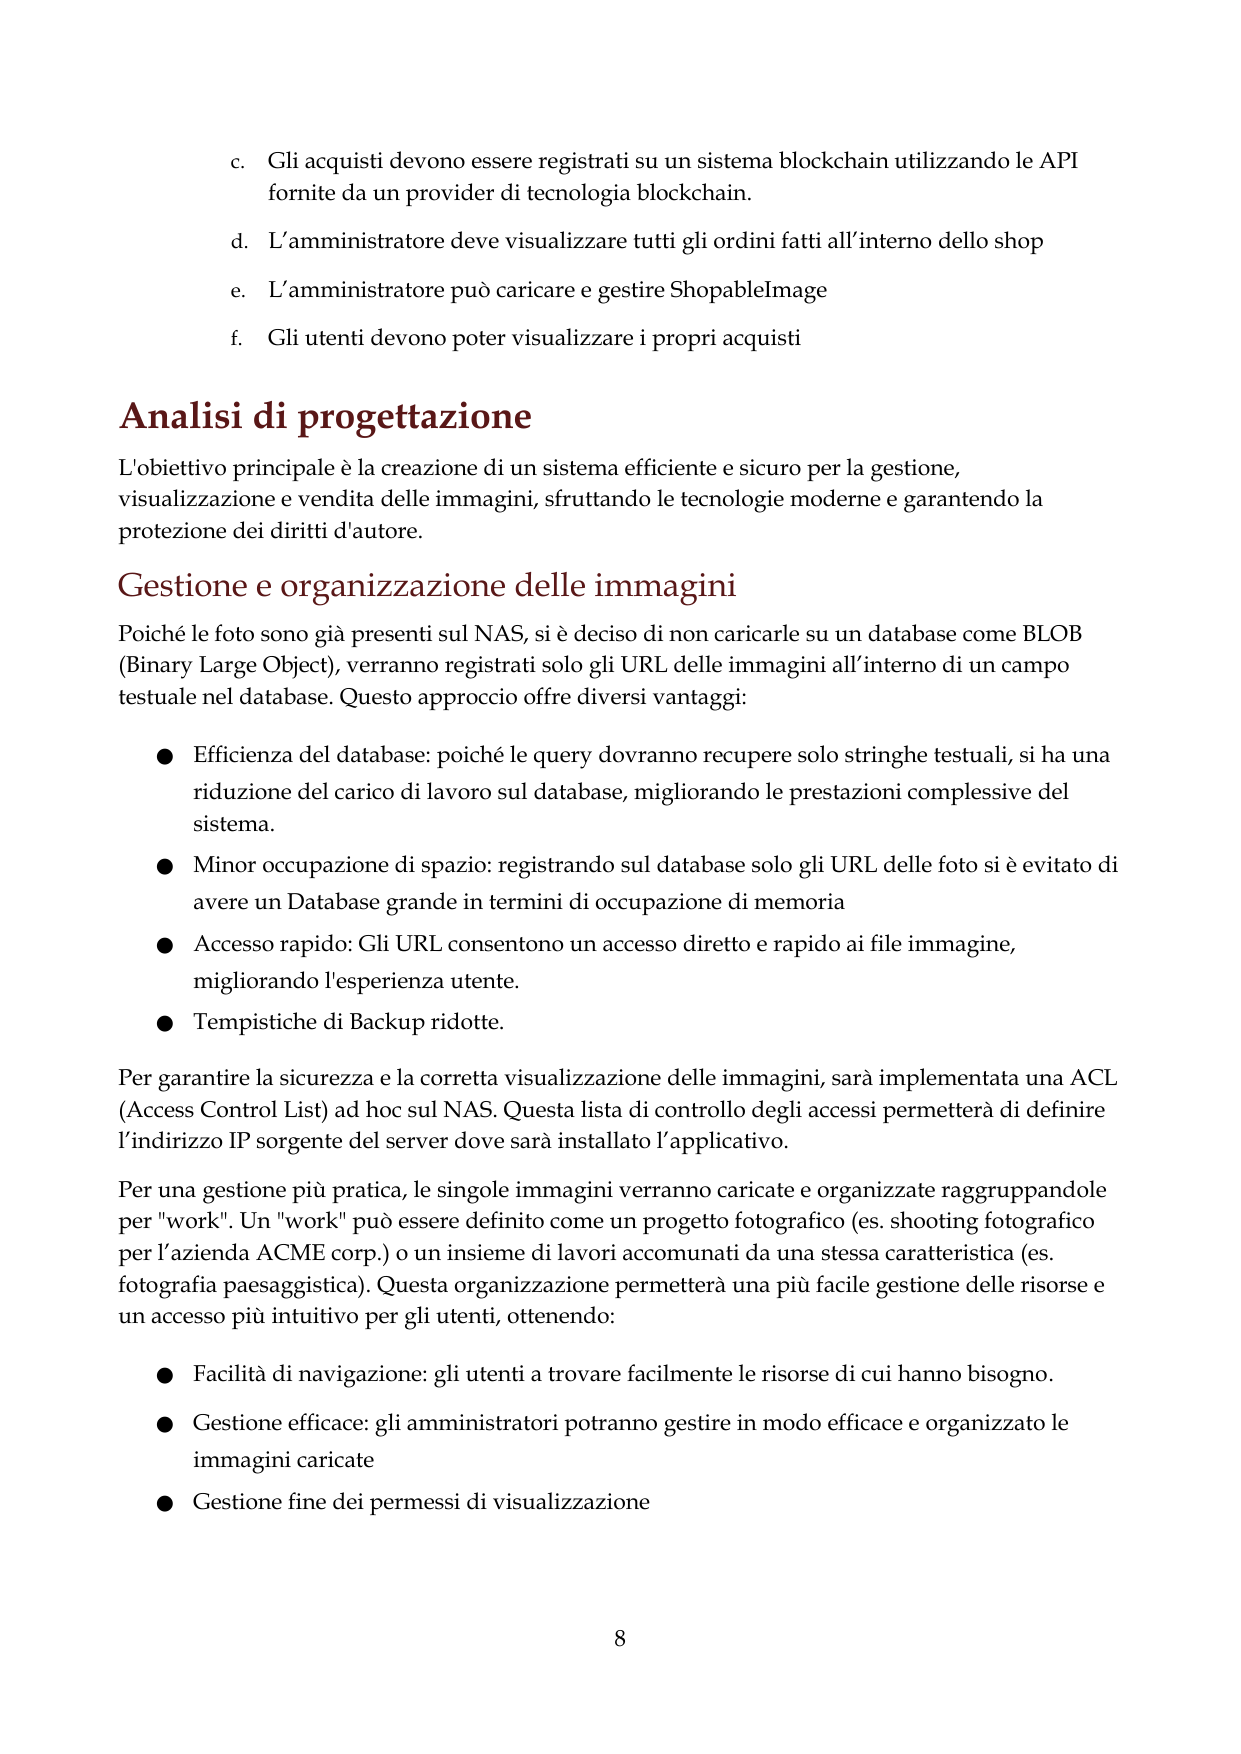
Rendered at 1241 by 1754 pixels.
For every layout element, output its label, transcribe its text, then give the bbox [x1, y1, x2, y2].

list Gestione efficace: gli amministratori potranno gestire in modo efficace e organizzato le immagini caricate [156, 1400, 1122, 1474]
subtitle Gestione e organizzazione delle immagini [118, 565, 1122, 606]
text Poiché le foto sono già presenti sul NAS, si è deciso di non caricarle su un database come BLOB (Binary Large Object), verranno registrati solo gli URL delle immagini all’interno di un campo testuale nel database. Questo approccio offre diversi vantaggi: [118, 620, 1122, 711]
list L’amministratore può caricare e gestire ShopableImage [231, 276, 1122, 303]
list Tempistiche di Backup ridotte. [156, 998, 1122, 1041]
list Gli acquisti devono essere registrati su un sistema blockchain utilizzando le API fornite da un provider di tecnologia blockchain. [231, 148, 1122, 207]
list Gli utenti devono poter visualizzare i propri acquisti [231, 324, 1122, 352]
text Per una gestione più pratica, le singole immagini verranno caricate e organizzate raggruppandole per "work". Un "work" può essere definito come un progetto fotografico (es. shooting fotografico per l’azienda ACME corp.) o un insieme di lavori accomunati da una stessa caratteristica (es. fotografia paesaggistica). Questa organizzazione permetterà una più facile gestione delle risorse e un accesso più intuitivo per gli utenti, ottenendo: [118, 1176, 1122, 1330]
subtitle Analisi di progettazione [118, 393, 1122, 439]
list Efficienza del database: poiché le query dovranno recupere solo stringhe testuali, si ha una riduzione del carico di lavoro sul database, migliorando le prestazioni complessive del sistema. [156, 732, 1122, 838]
list Accesso rapido: Gli URL consentono un accesso diretto e rapido ai file immagine, migliorando l'esperienza utente. [156, 920, 1122, 994]
text L'obiettivo principale è la creazione di un sistema efficiente e sicuro per la gestione, visualizzazione e vendita delle immagini, sfruttando le tecnologie moderne e garantendo la protezione dei diritti d'autore. [118, 454, 1122, 545]
list Gestione fine dei permessi di visualizzazione [156, 1478, 1122, 1521]
list L’amministratore deve visualizzare tutti gli ordini fatti all’interno dello shop [231, 228, 1122, 255]
list Facilità di navigazione: gli utenti a trovare facilmente le risorse di cui hanno bisogno. [156, 1351, 1122, 1394]
list Minor occupazione di spazio: registrando sul database solo gli URL delle foto si è evitato di avere un Database grande in termini di occupazione di memoria [156, 842, 1122, 916]
text Per garantire la sicurezza e la corretta visualizzazione delle immagini, sarà implementata una ACL (Access Control List) ad hoc sul NAS. Questa lista di controllo degli accessi permetterà di definire l’indirizzo IP sorgente del server dove sarà installato l’applicativo. [118, 1064, 1122, 1155]
